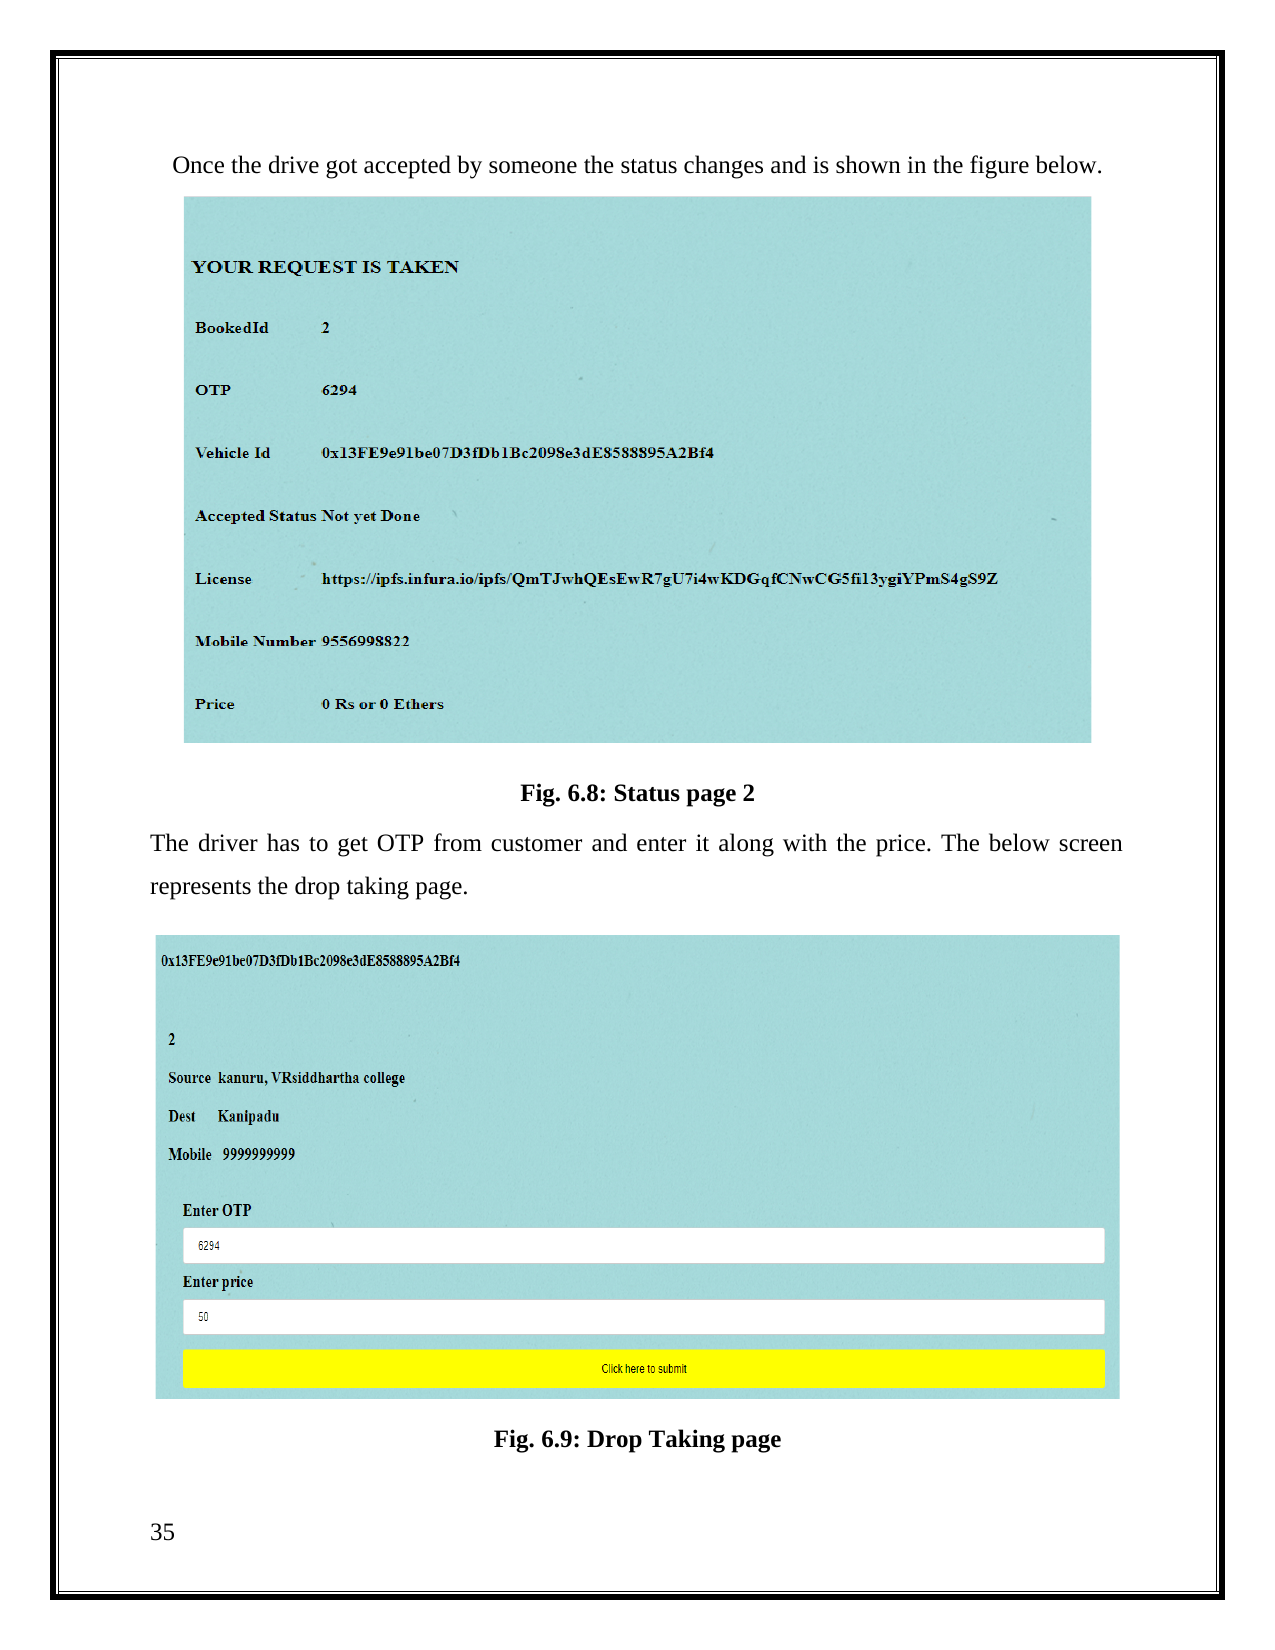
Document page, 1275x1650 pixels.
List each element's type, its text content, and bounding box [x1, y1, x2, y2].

text The driver has to get OTP from customer and enter it along with the price. The below screen represents the drop taking page. [150, 828, 1125, 900]
text Fig. 6.9: Drop Taking page [150, 1424, 1125, 1453]
text Fig. 6.8: Status page 2 [150, 778, 1125, 807]
picture [183, 193, 1092, 744]
picture [155, 935, 1120, 1399]
